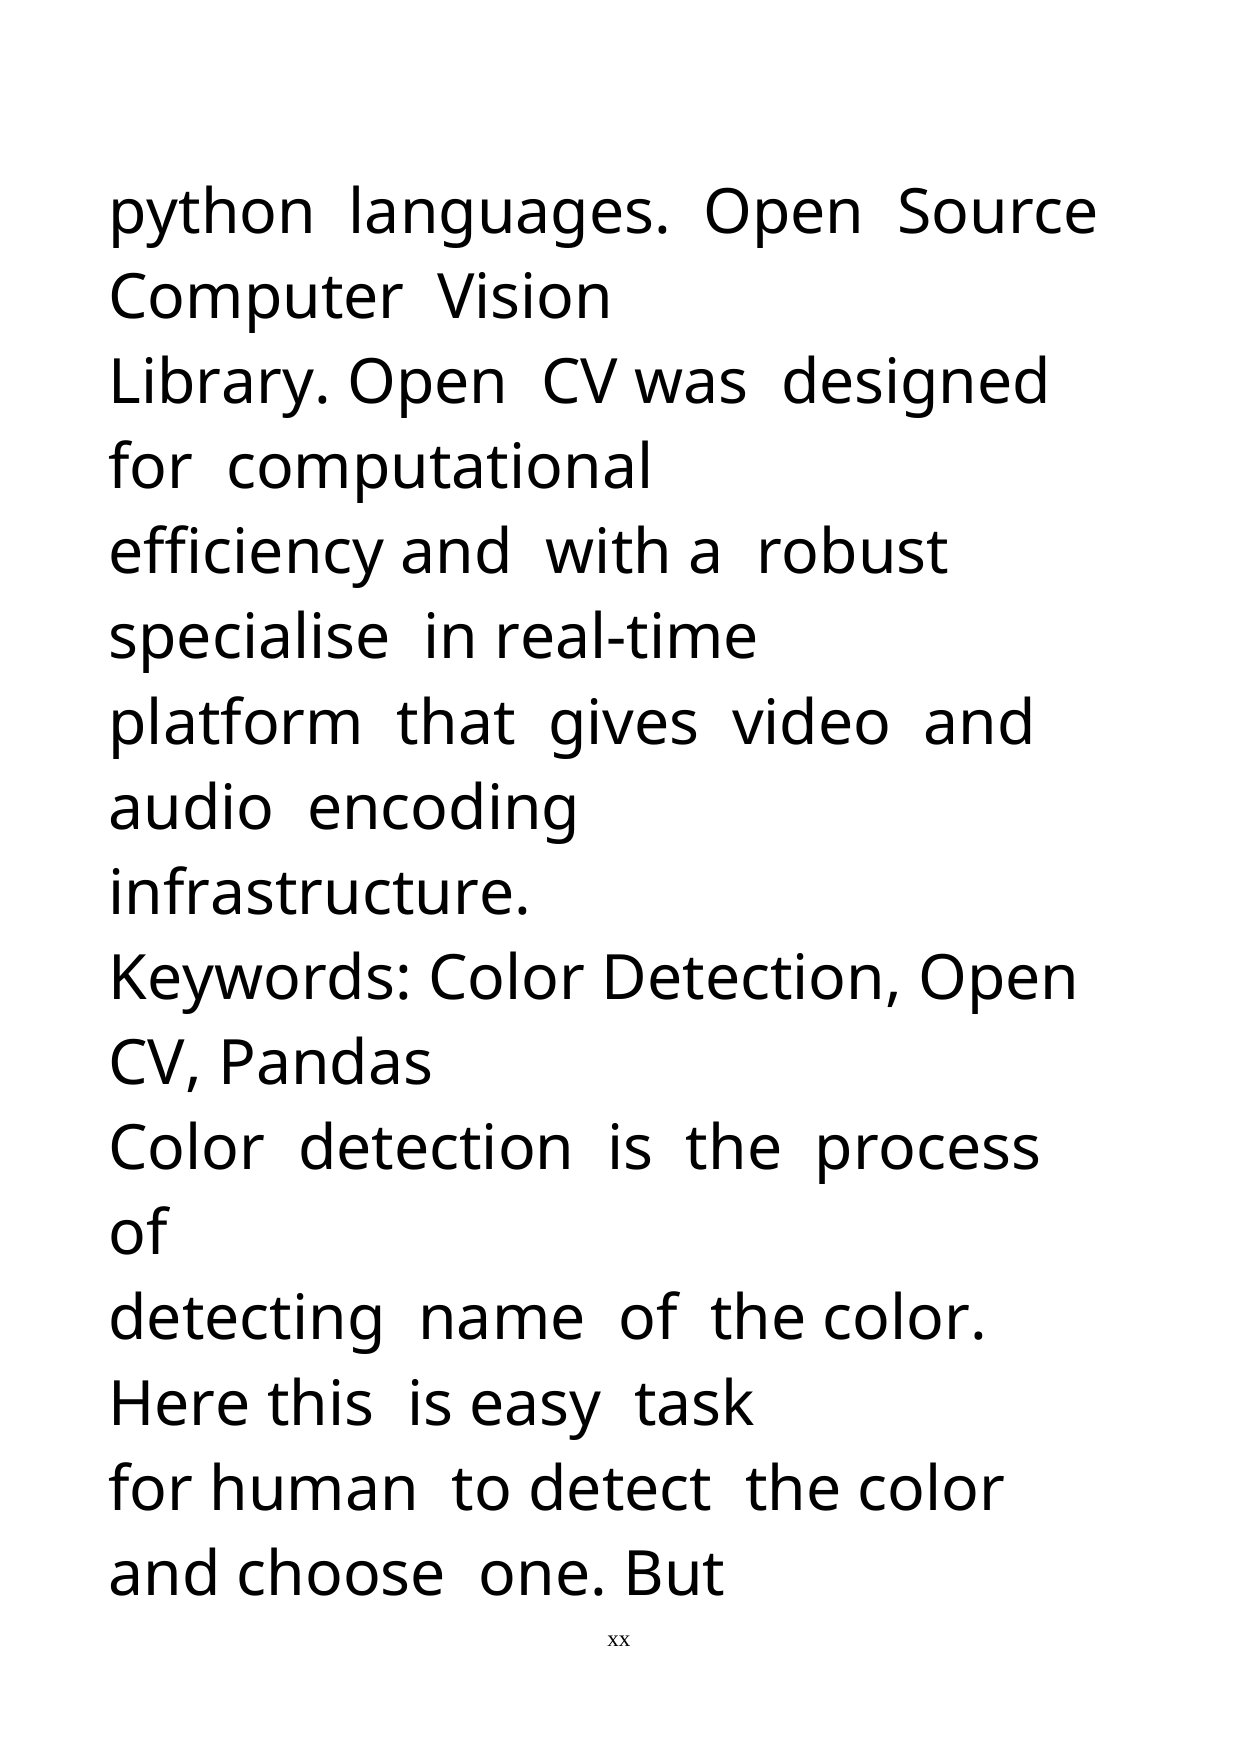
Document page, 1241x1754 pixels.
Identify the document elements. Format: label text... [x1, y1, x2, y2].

text python languages. Open Source Computer Vision [108, 167, 1124, 337]
text platform that gives video and audio encoding [108, 677, 1124, 847]
text Keywords: Color Detection, Open CV, Pandas [108, 933, 1124, 1103]
text Library. Open CV was designed for computational [108, 337, 1124, 507]
text detecting name of the color. Here this is easy task [108, 1273, 1124, 1443]
text Color detection is the process of [108, 1103, 1124, 1273]
text for human to detect the color and choose one. But [108, 1443, 1124, 1613]
text infrastructure. [108, 847, 1124, 933]
text efficiency and with a robust specialise in real-time [108, 507, 1124, 677]
